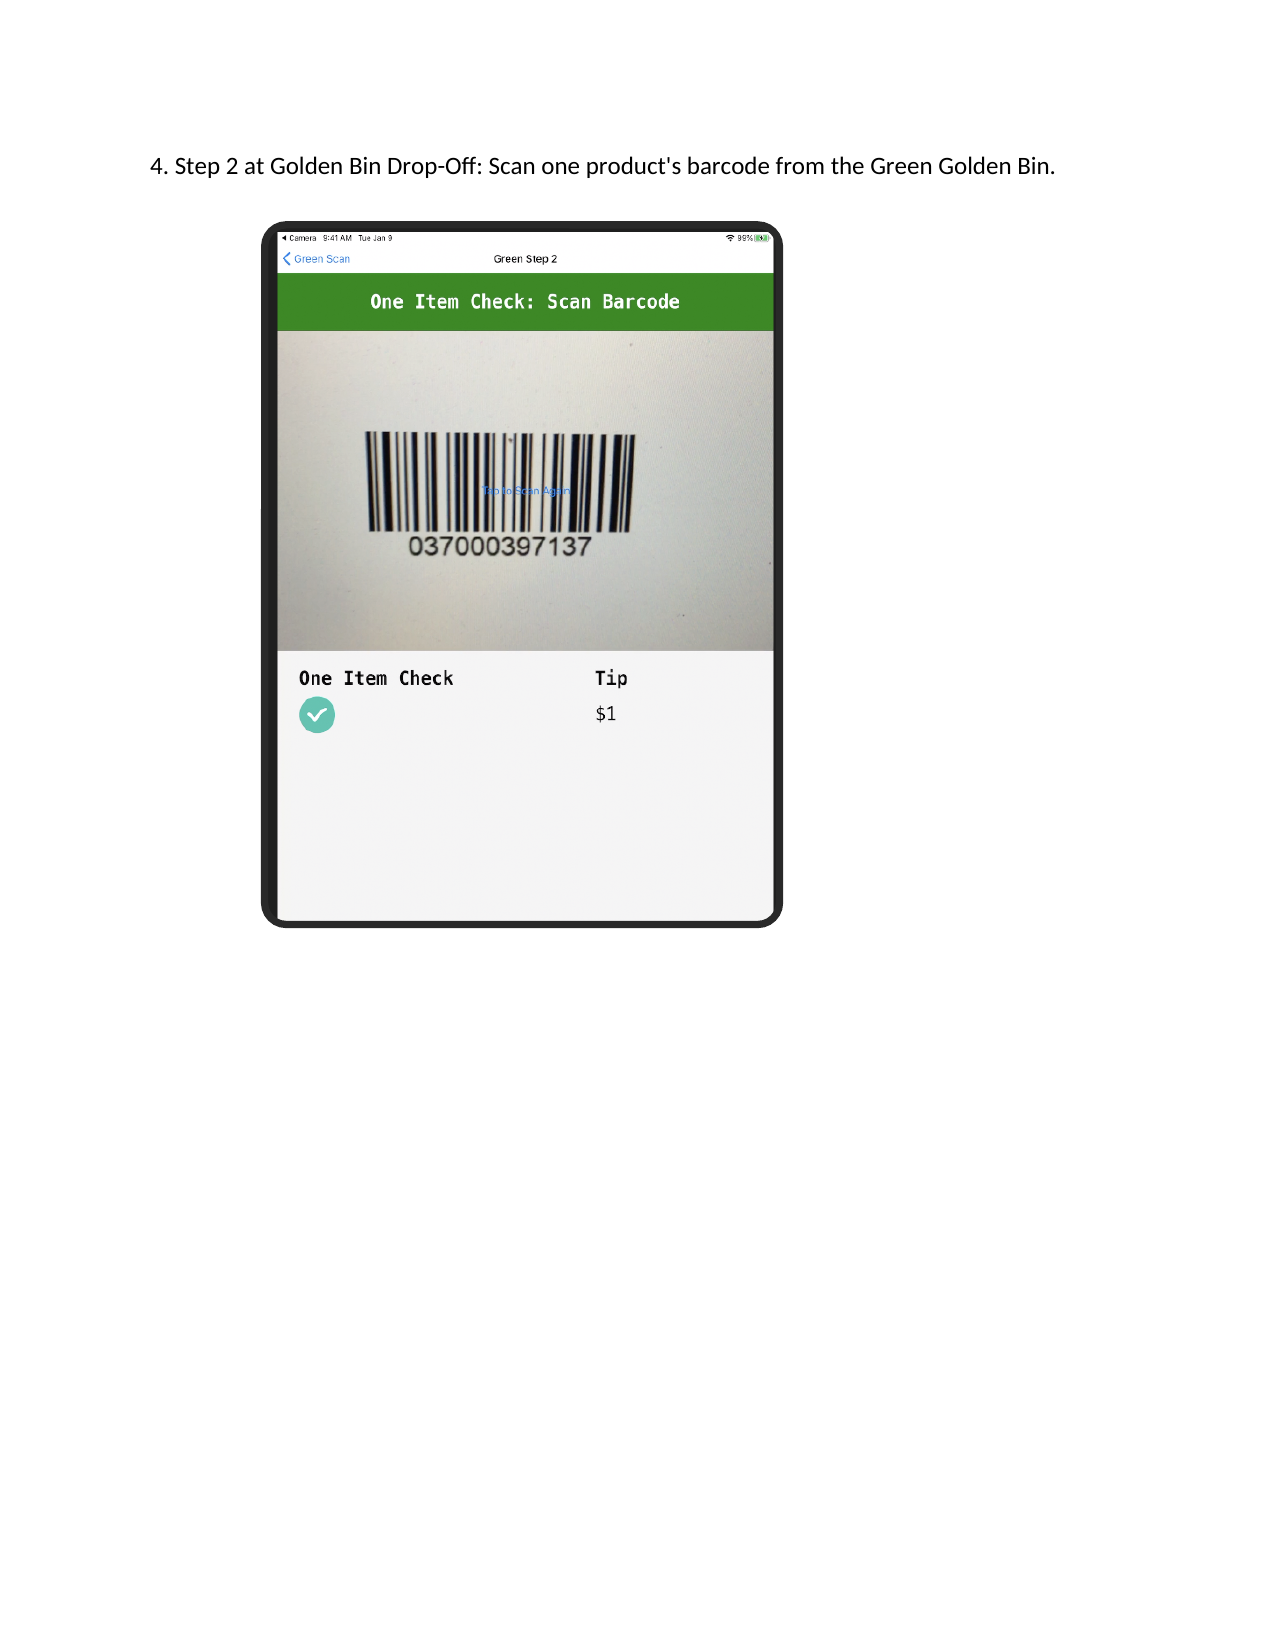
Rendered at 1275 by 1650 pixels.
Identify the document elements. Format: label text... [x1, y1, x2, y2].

text 4. Step 2 at Golden Bin Drop-Off: Scan one product's barcode from the Green Golden Bin. [150, 150, 1125, 181]
picture [269, 229, 775, 920]
